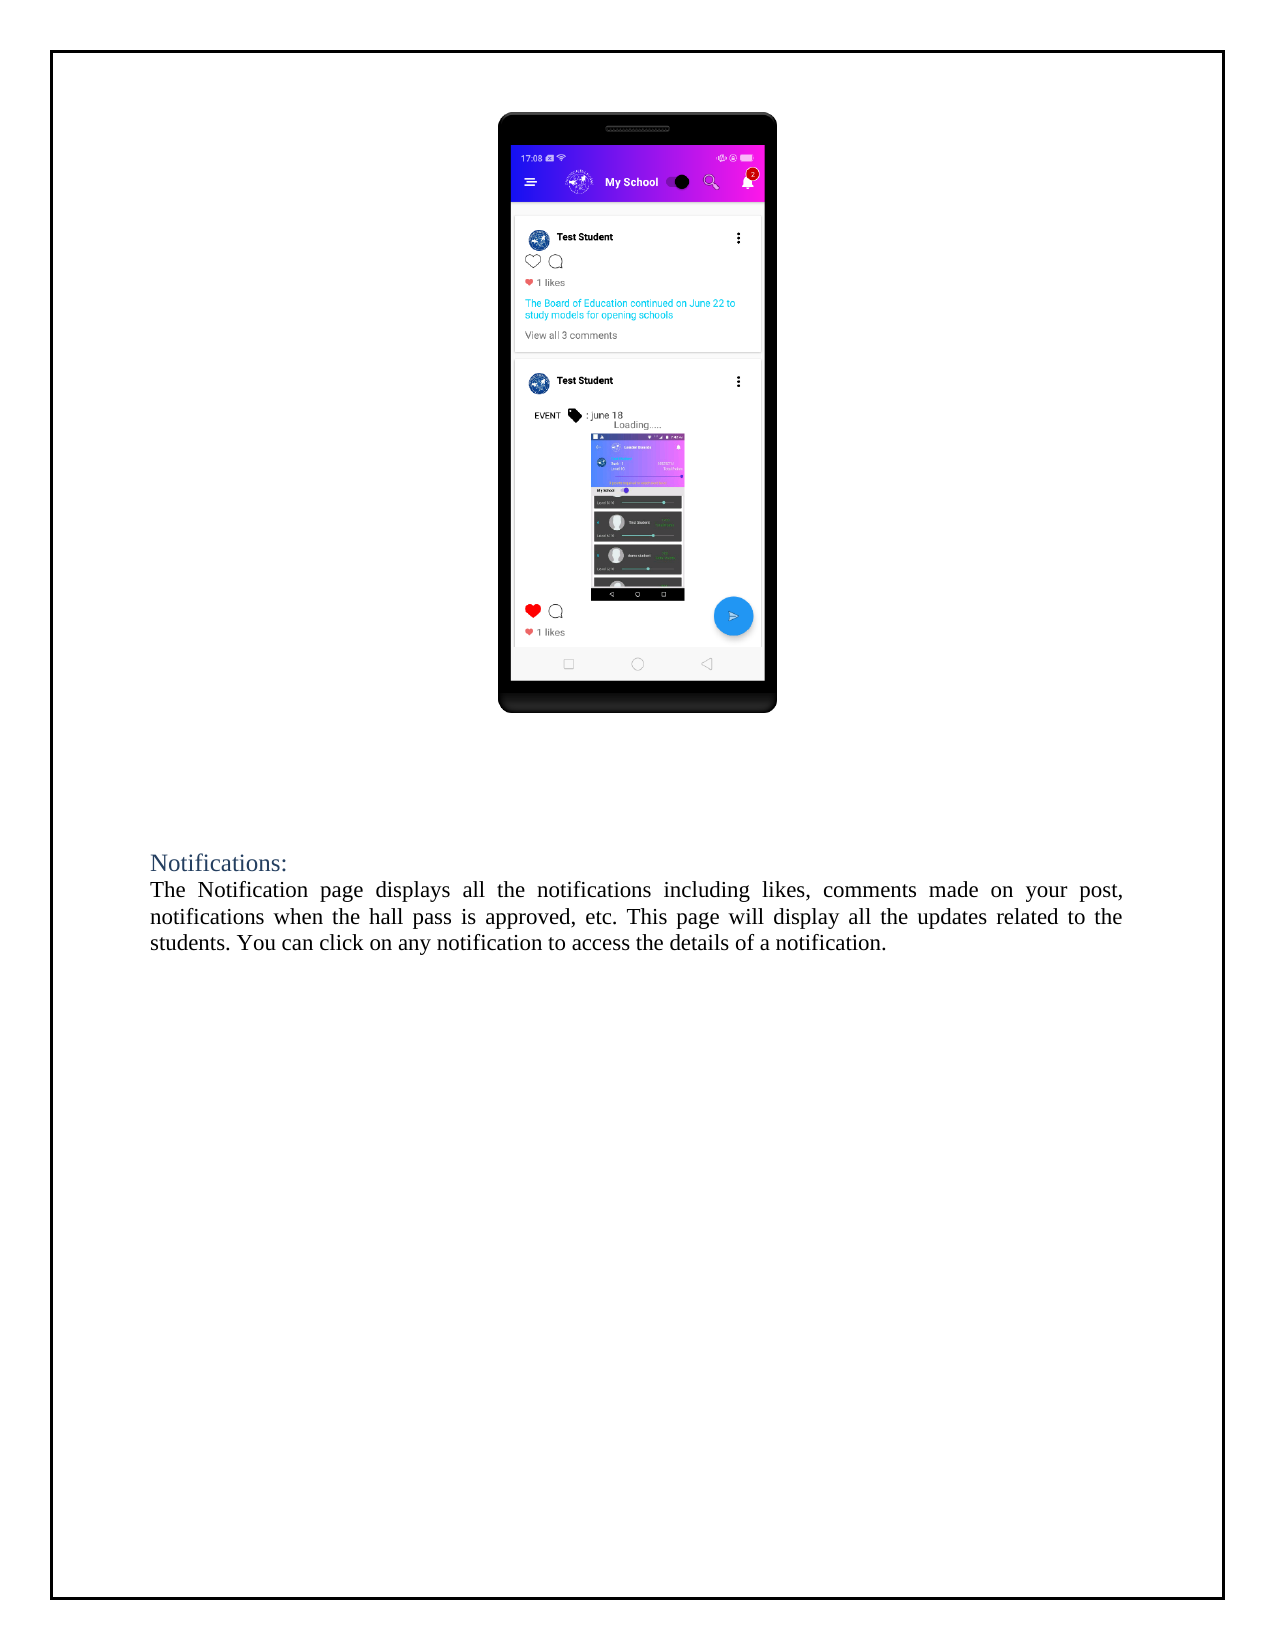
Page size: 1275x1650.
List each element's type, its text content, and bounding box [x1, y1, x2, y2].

text The Notification page displays all the notifications including likes, comments made on your post, notifications when the hall pass is approved, etc. This page will display all the updates related to the students. You can click on any notification to access the details of a notification. [150, 876, 1125, 955]
subtitle Notifications: [150, 848, 1125, 876]
picture [498, 112, 777, 713]
